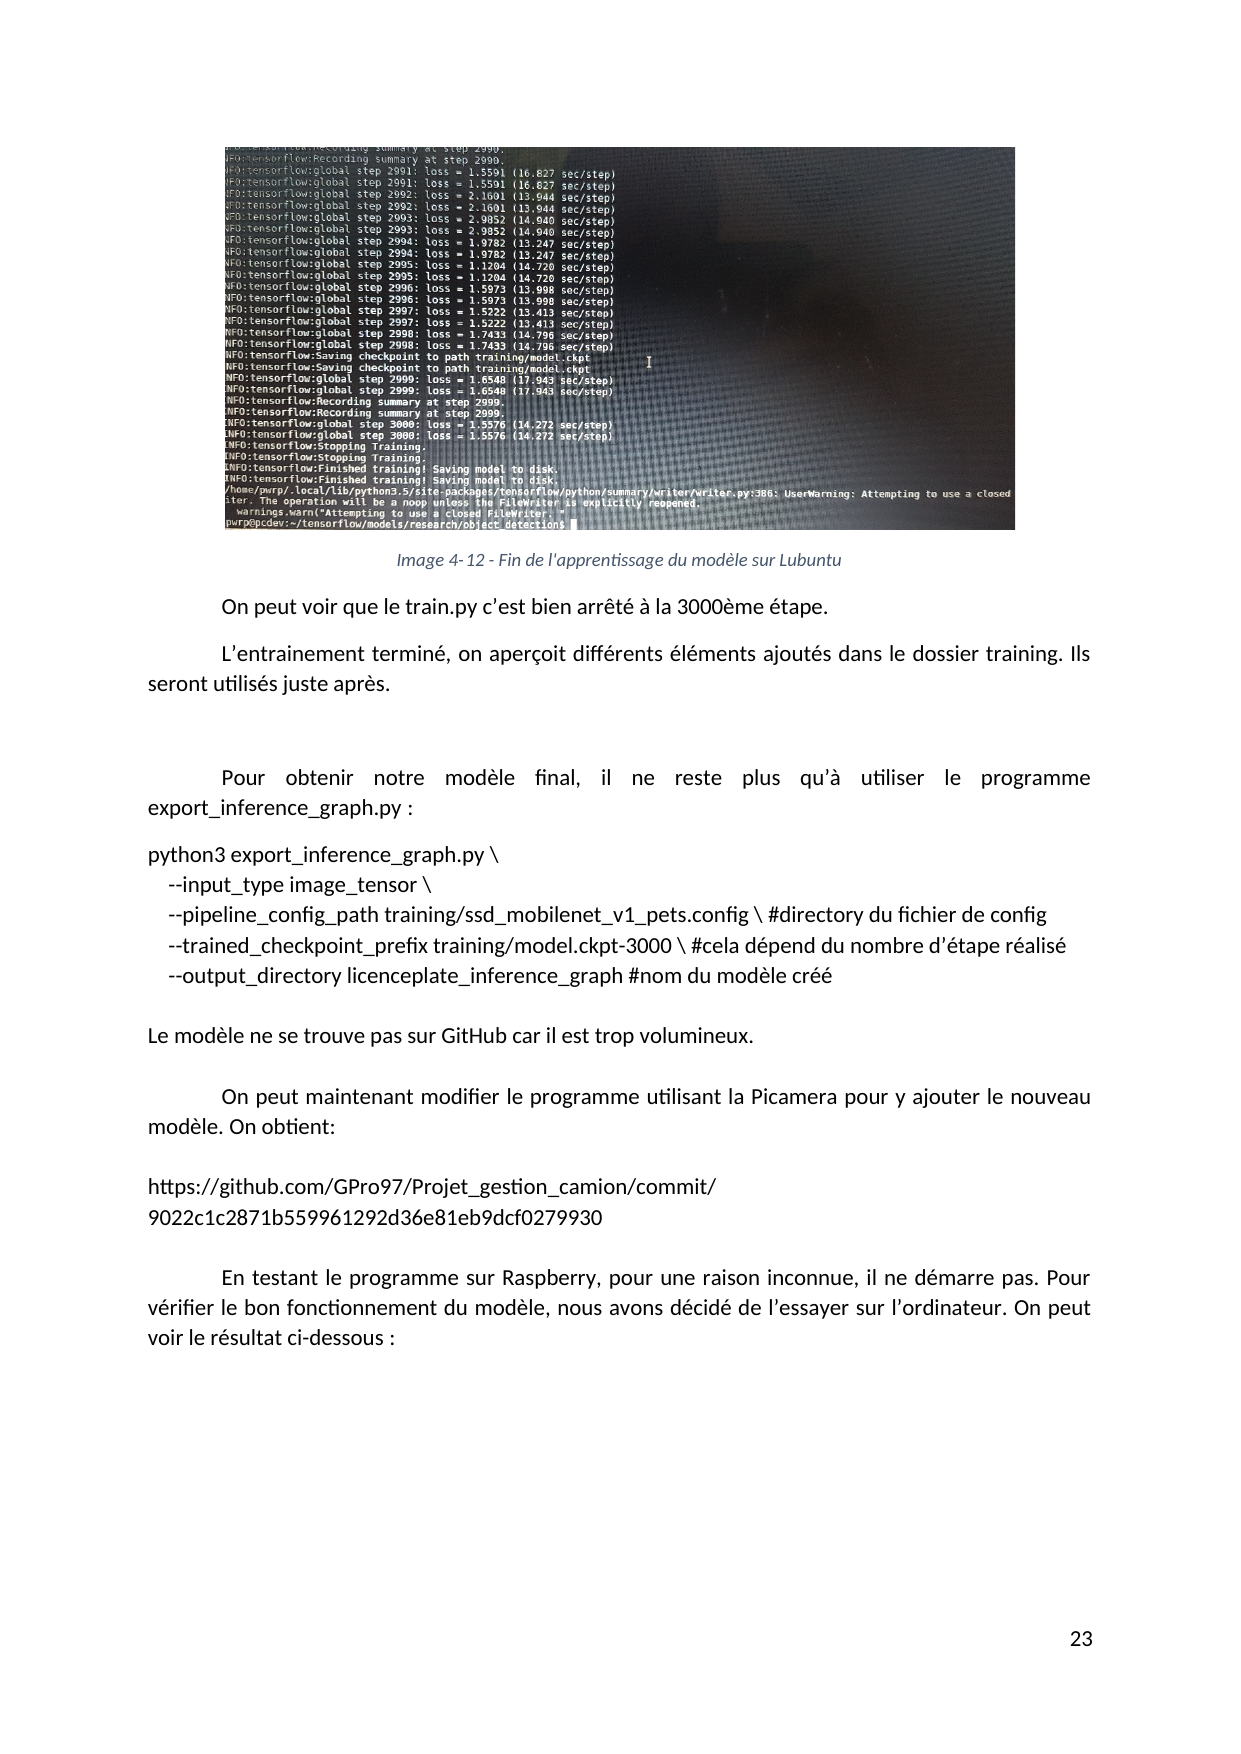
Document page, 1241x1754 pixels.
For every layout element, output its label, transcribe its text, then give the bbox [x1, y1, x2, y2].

text --input_type image_tensor \ [148, 870, 1093, 898]
text On peut voir que le train.py c’est bien arrêté à la 3000ème étape. [148, 592, 1093, 620]
text --trained_checkpoint_prefix training/model.ckpt-3000 \ #cela dépend du nombre d’étape réalisé [148, 931, 1093, 959]
text --output_directory licenceplate_inference_graph #nom du modèle créé [148, 961, 1093, 989]
text python3 export_inference_graph.py \ [148, 840, 1093, 868]
text https://github.com/GPro97/Projet_gestion_camion/commit/9022c1c2871b559961292d36e81eb9dcf0279930 [148, 1172, 1093, 1231]
picture [225, 147, 1016, 530]
text En testant le programme sur Raspberry, pour une raison inconnue, il ne démarre pas. Pour vérifier le bon fonctionnement du modèle, nous avons décidé de l’essayer sur l’ordinateur. On peut voir le résultat ci-dessous : [148, 1263, 1093, 1352]
text Pour obtenir notre modèle final, il ne reste plus qu’à utiliser le programme export_inference_graph.py : [148, 763, 1093, 821]
text L’entrainement terminé, on aperçoit différents éléments ajoutés dans le dossier training. Ils seront utilisés juste après. [148, 639, 1093, 697]
text On peut maintenant modifier le programme utilisant la Picamera pour y ajouter le nouveau modèle. On obtient: [148, 1082, 1093, 1140]
text Le modèle ne se trouve pas sur GitHub car il est trop volumineux. [148, 1021, 1093, 1049]
text --pipeline_config_path training/ssd_mobilenet_v1_pets.config \ #directory du fichier de config [148, 901, 1093, 929]
